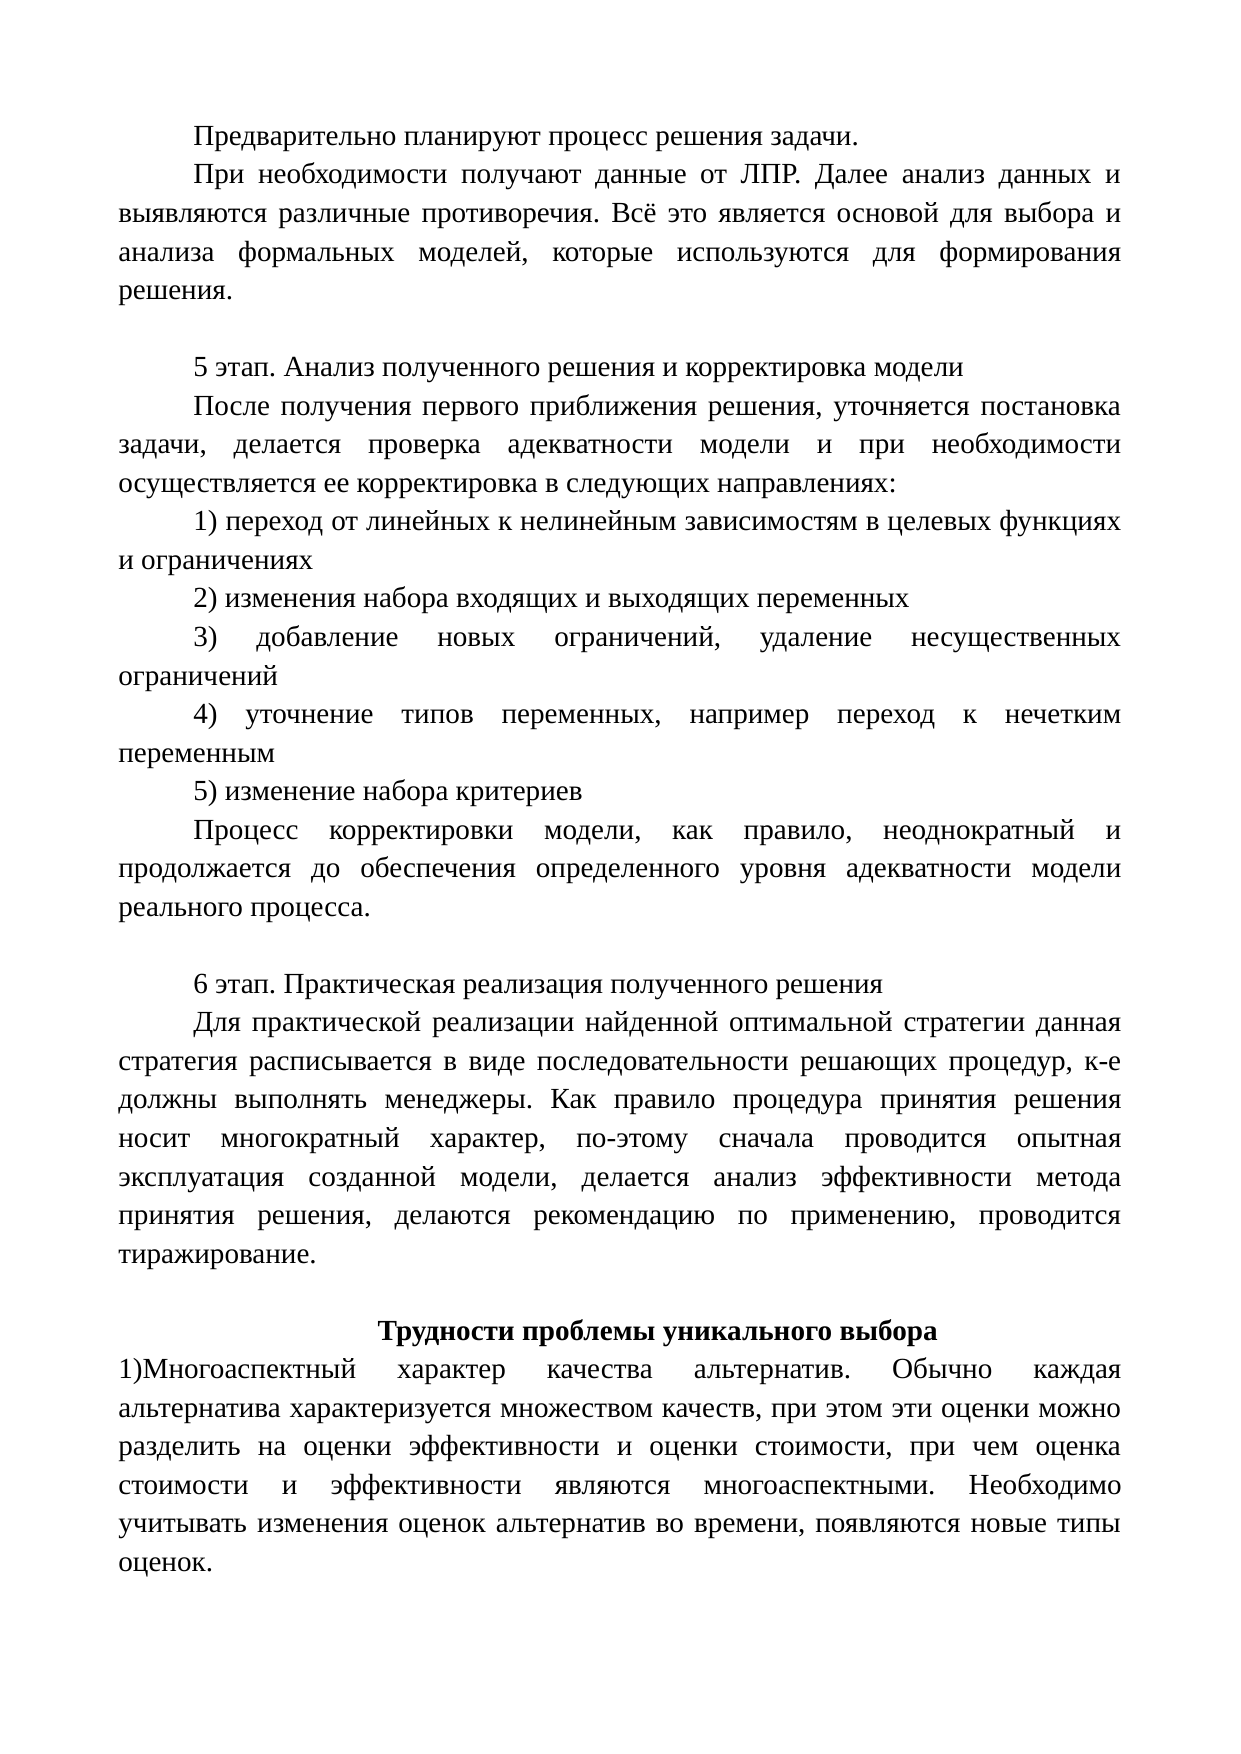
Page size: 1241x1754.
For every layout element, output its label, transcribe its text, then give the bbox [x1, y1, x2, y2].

text 5 этап. Анализ полученного решения и корректировка модели [118, 349, 1122, 383]
text 1) переход от линейных к нелинейным зависимостям в целевых функциях и ограничениях [118, 503, 1122, 576]
text После получения первого приближения решения, уточняется постановка задачи, делается проверка адекватности модели и при необходимости осуществляется ее корректировка в следующих направлениях: [118, 388, 1122, 498]
text Предварительно планируют процесс решения задачи. [118, 118, 1122, 152]
text 1)Многоаспектный характер качества альтернатив. Обычно каждая альтернатива характеризуется множеством качеств, при этом эти оценки можно разделить на оценки эффективности и оценки стоимости, при чем оценка стоимости и эффективности являются многоаспектными. Необходимо учитывать изменения оценок альтернатив во времени, появляются новые типы оценок. [118, 1351, 1122, 1578]
text 5) изменение набора критериев [118, 773, 1122, 807]
text Для практической реализации найденной оптимальной стратегии данная стратегия расписывается в виде последовательности решающих процедур, к-е должны выполнять менеджеры. Как правило процедура принятия решения носит многократный характер, по-этому сначала проводится опытная эксплуатация созданной модели, делается анализ эффективности метода принятия решения, делаются рекомендацию по применению, проводится тиражирование. [118, 1004, 1122, 1269]
text 4) уточнение типов переменных, например переход к нечетким переменным [118, 696, 1122, 768]
text 3) добавление новых ограничений, удаление несущественных ограничений [118, 619, 1122, 691]
text Трудности проблемы уникального выбора [118, 1313, 1122, 1346]
text 6 этап. Практическая реализация полученного решения [118, 966, 1122, 999]
text Процесс корректировки модели, как правило, неоднократный и продолжается до обеспечения определенного уровня адекватности модели реального процесса. [118, 812, 1122, 922]
text При необходимости получают данные от ЛПР. Далее анализ данных и выявляются различные противоречия. Всё это является основой для выбора и анализа формальных моделей, которые используются для формирования решения. [118, 157, 1122, 306]
text 2) изменения набора входящих и выходящих переменных [118, 581, 1122, 614]
